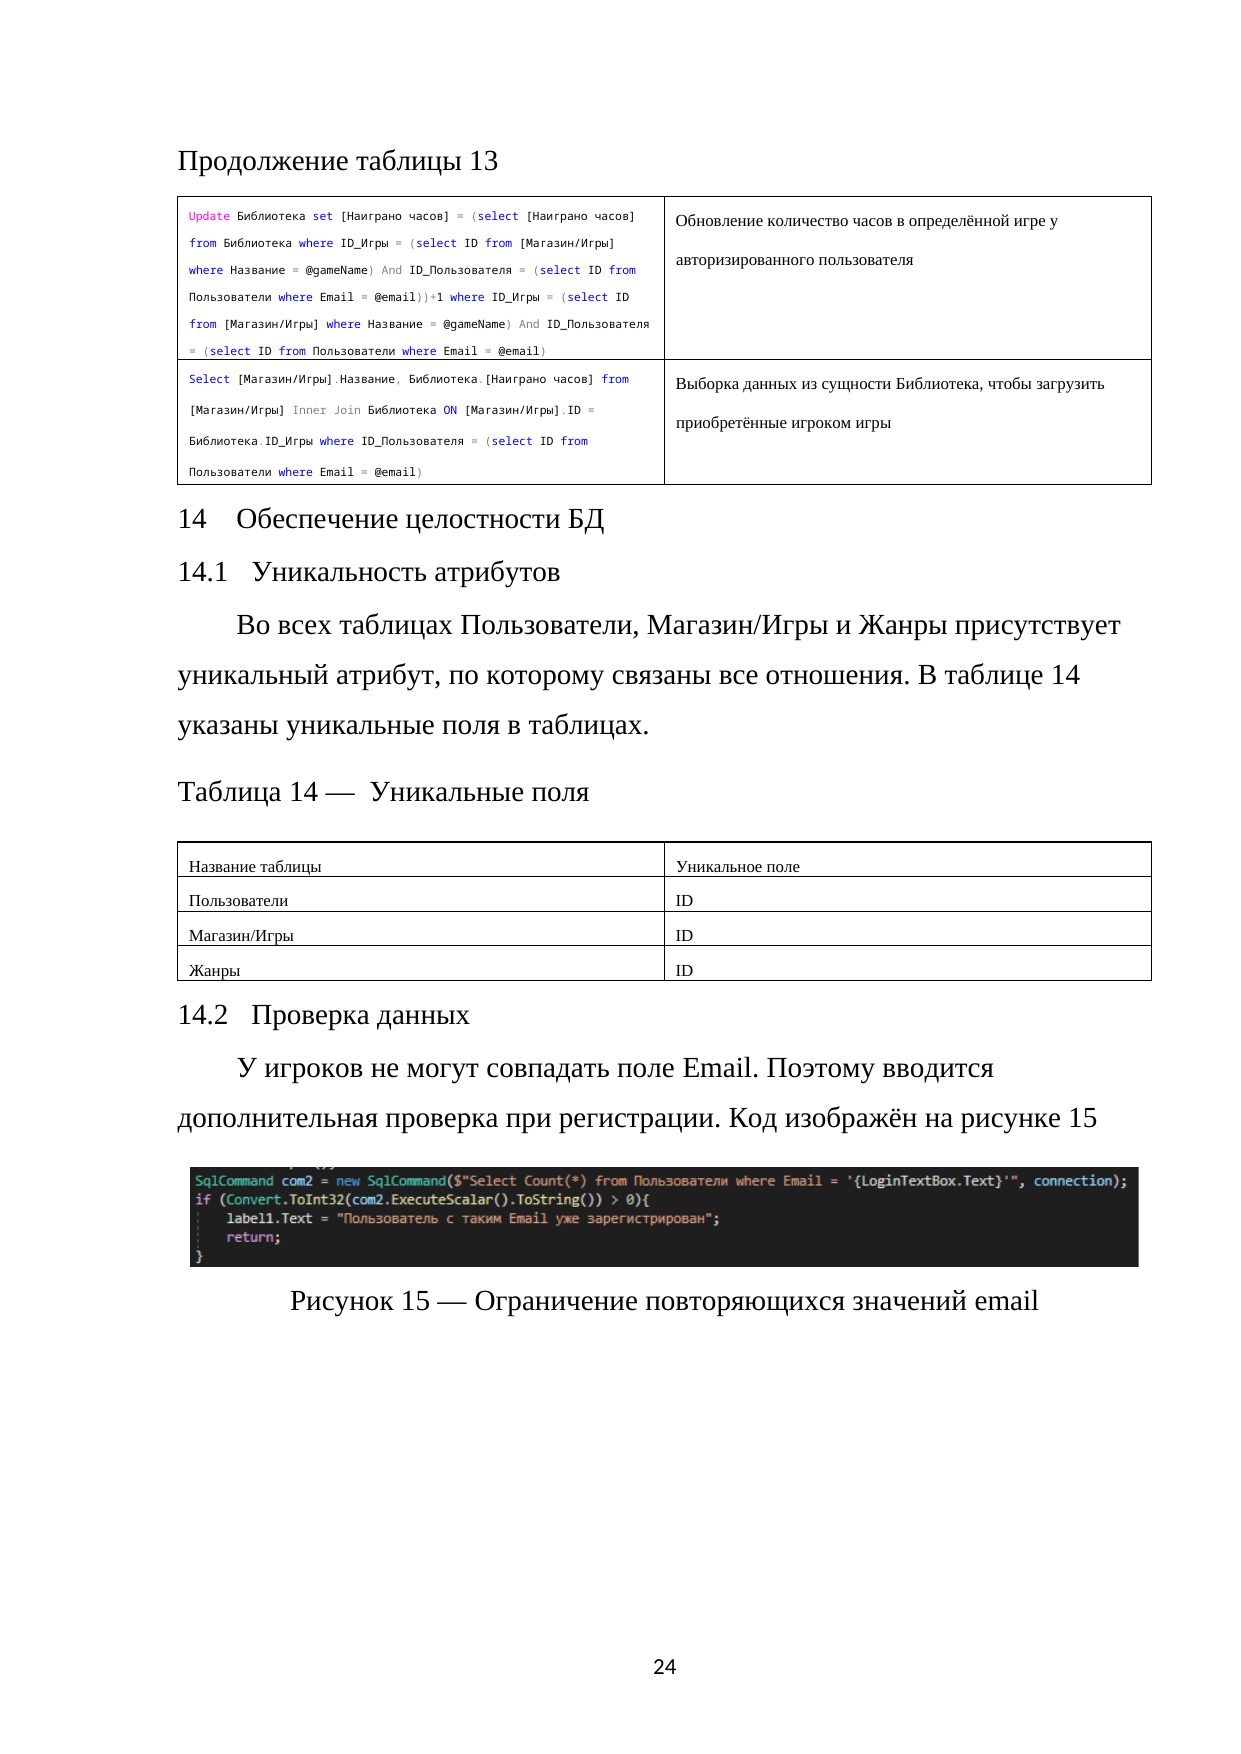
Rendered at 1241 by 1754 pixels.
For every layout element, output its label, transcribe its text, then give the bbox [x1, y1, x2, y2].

table_cell Select [Магазин/Игры].Название, Библиотека.[Наиграно часов] from [Магазин/Игры] Inner Join Библиотека ON [Магазин/Игры].ID = Библиотека.ID_Игры where ID_Пользователя = (select ID from Пользователи where Email = @email) [178, 360, 664, 483]
list Уникальные поля [177, 774, 1152, 808]
text Обеспечение целостности БД [177, 501, 1152, 535]
text Уникальность атрибутов [177, 554, 1152, 588]
text Во всех таблицах Пользователи, Магазин/Игры и Жанры присутствует уникальный атрибут, по которому связаны все отношения. В таблице 14 указаны уникальные поля в таблицах. [177, 607, 1152, 741]
table_cell Жанры [178, 946, 664, 980]
table_cell ID [665, 946, 1151, 980]
text Проверка данных [177, 997, 1152, 1031]
text Продолжение таблицы 13 [177, 143, 1152, 177]
table_cell Пользователи [178, 877, 664, 911]
text У игроков не могут совпадать поле Email. Поэтому вводится дополнительная проверка при регистрации. Код изображён на рисунке 15 [177, 1050, 1152, 1134]
table_cell ID [665, 912, 1151, 945]
table_cell Магазин/Игры [178, 912, 664, 945]
picture [190, 1167, 1139, 1267]
table_header Уникальное поле [665, 843, 1151, 876]
table_header Update Библиотека set [Наиграно часов] = (select [Наиграно часов] from Библиотека where ID_Игры = (select ID from [Магазин/Игры] where Название = @gameName) And ID_Пользователя = (select ID from Пользователи where Email = @email))+1 where ID_Игры = (select ID from [Магазин/Игры] where Название = @gameName) And ID_Пользователя = (select ID from Пользователи where Email = @email) [178, 197, 664, 359]
table_cell ID [665, 877, 1151, 911]
table_header Обновление количество часов в определённой игре у авторизированного пользователя [665, 197, 1151, 359]
table_cell Выборка данных из сущности Библиотека, чтобы загрузить приобретённые игроком игры [665, 360, 1151, 483]
table_header Название таблицы [178, 843, 664, 876]
list Ограничение повторяющихся значений email [177, 1283, 1152, 1317]
